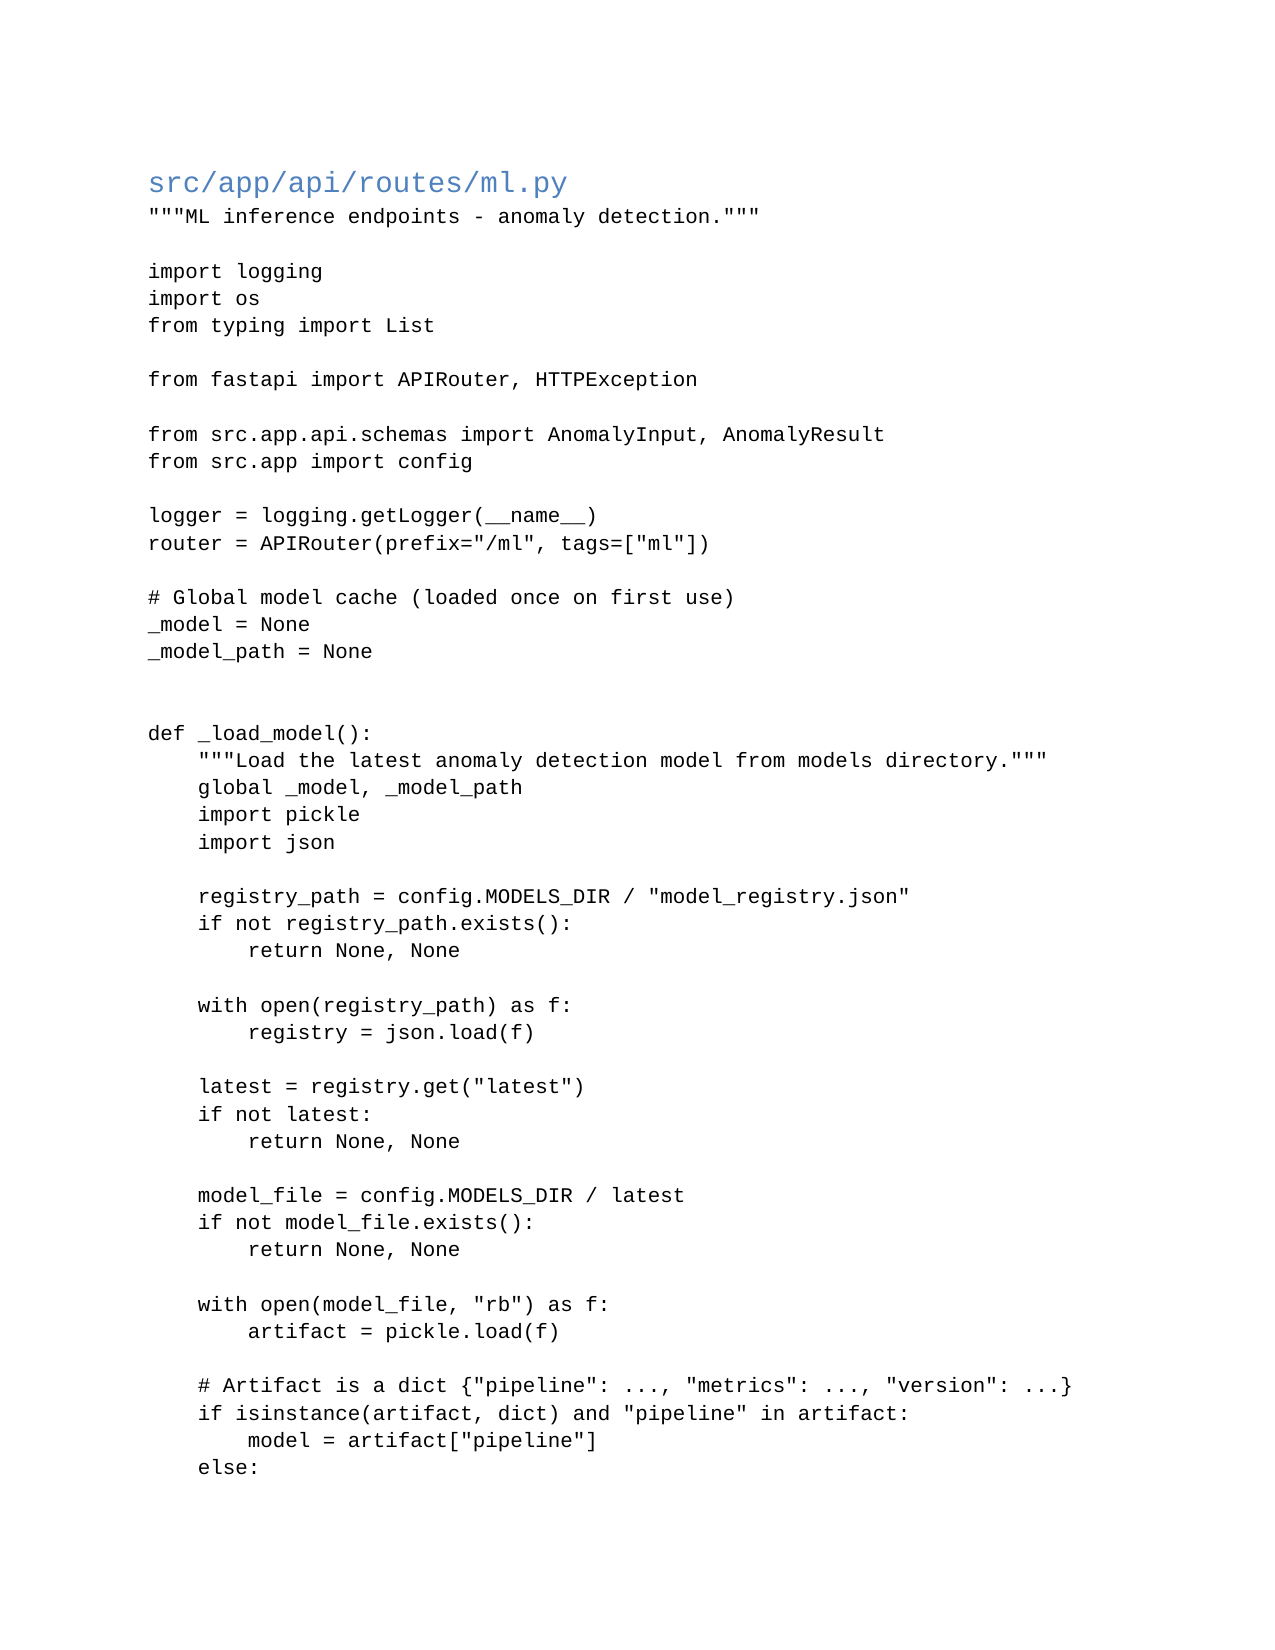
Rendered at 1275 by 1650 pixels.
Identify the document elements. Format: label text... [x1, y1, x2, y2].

subtitle src/app/api/routes/ml.py [148, 168, 1127, 201]
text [148, 206, 1127, 1481]
